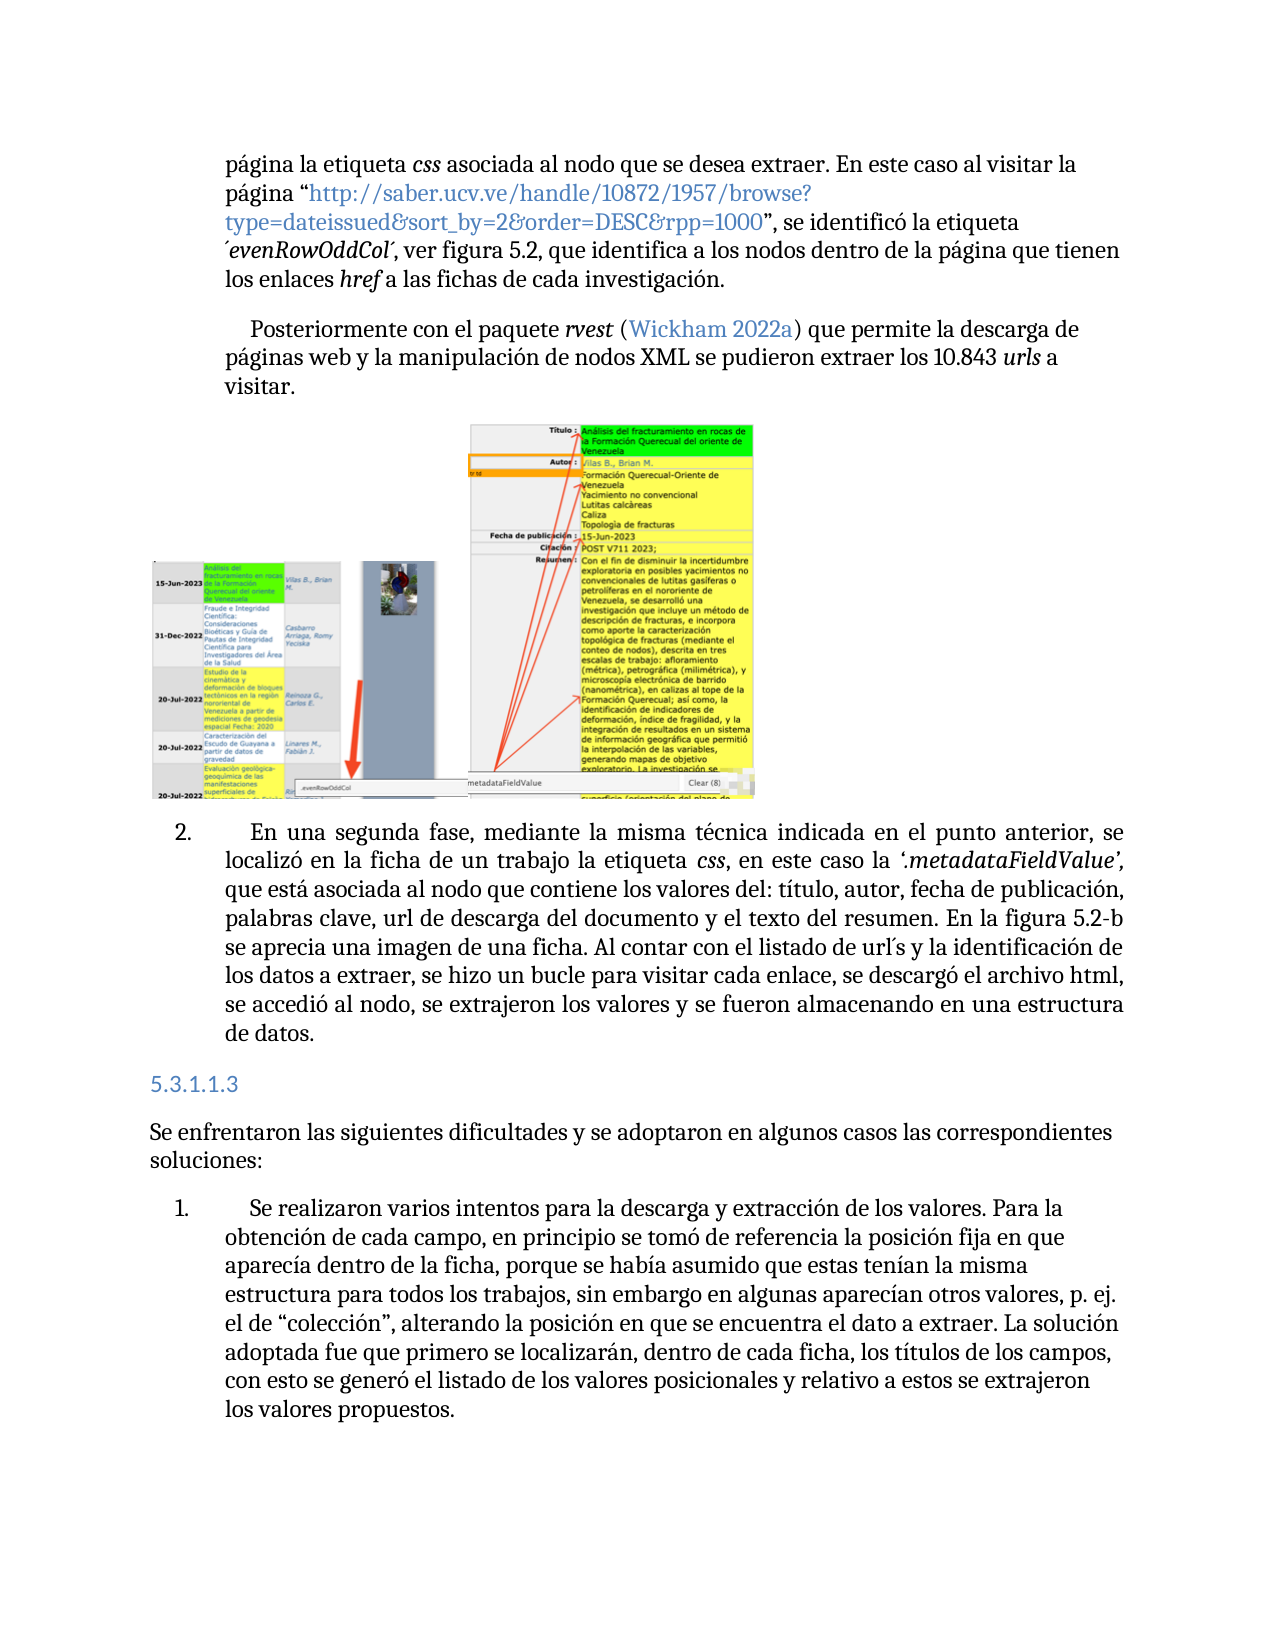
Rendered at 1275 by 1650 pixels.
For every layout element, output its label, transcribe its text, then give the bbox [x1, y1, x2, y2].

picture [150, 421, 755, 799]
list En una segunda fase, mediante la misma técnica indicada en el punto anterior, se localizó en la ficha de un trabajo la etiqueta css, en este caso la ‘.metadataFieldValue’, que está asociada al nodo que contiene los valores del: título, autor, fecha de publicación, palabras clave, url de descarga del documento y el texto del resumen. En la figura 5.2-b se aprecia una imagen de una ficha. Al contar con el listado de url´s y la identificación de los datos a extraer, se hizo un bucle para visitar cada enlace, se descargó el archivo html, se accedió al nodo, se extrajeron los valores y se fueron almacenando en una estructura de datos. [175, 817, 1125, 1047]
text Se enfrentaron las siguientes dificultades y se adoptaron en algunos casos las correspondientes soluciones: [150, 1117, 1125, 1175]
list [175, 150, 1125, 294]
subtitle 5.3.1.1.3 Aprender: [150, 1068, 1125, 1099]
list Se realizaron varios intentos para la descarga y extracción de los valores. Para la obtención de cada campo, en principio se tomó de referencia la posición fija en que aparecía dentro de la ficha, porque se había asumido que estas tenían la misma estructura para todos los trabajos, sin embargo en algunas aparecían otros valores, p. ej. el de “colección”, alterando la posición en que se encuentra el dato a extraer. La solución adoptada fue que primero se localizarán, dentro de cada ficha, los títulos de los campos, con esto se generó el listado de los valores posicionales y relativo a estos se extrajeron los valores propuestos. [175, 1194, 1125, 1424]
list Posteriormente con el paquete rvest (Wickham 2022a) que permite la descarga de páginas web y la manipulación de nodos XML se pudieron extraer los 10.843 urls a visitar. [175, 314, 1125, 401]
